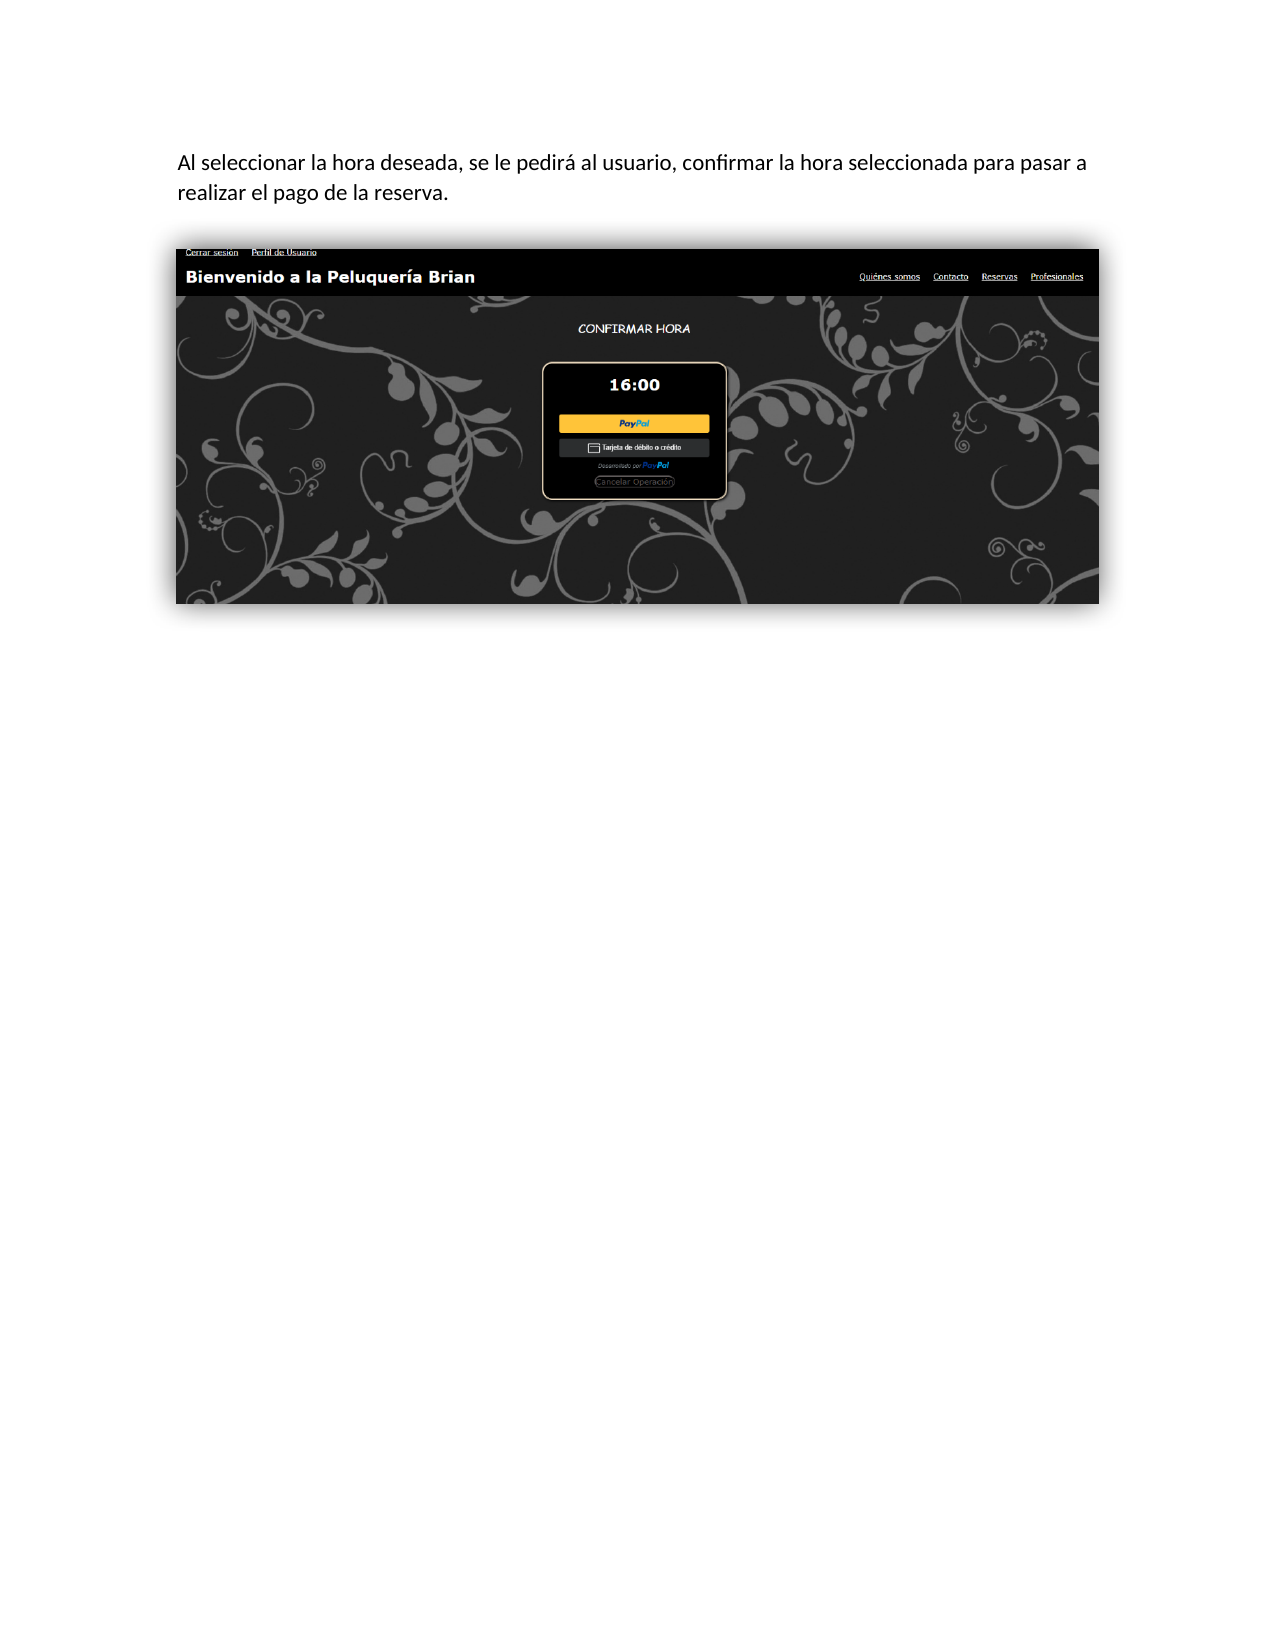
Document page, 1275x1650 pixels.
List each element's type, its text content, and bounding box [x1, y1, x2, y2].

text Al seleccionar la hora deseada, se le pedirá al usuario, confirmar la hora seleccionada para pasar a realizar el pago de la reserva. [177, 148, 1098, 206]
picture [176, 249, 1099, 604]
